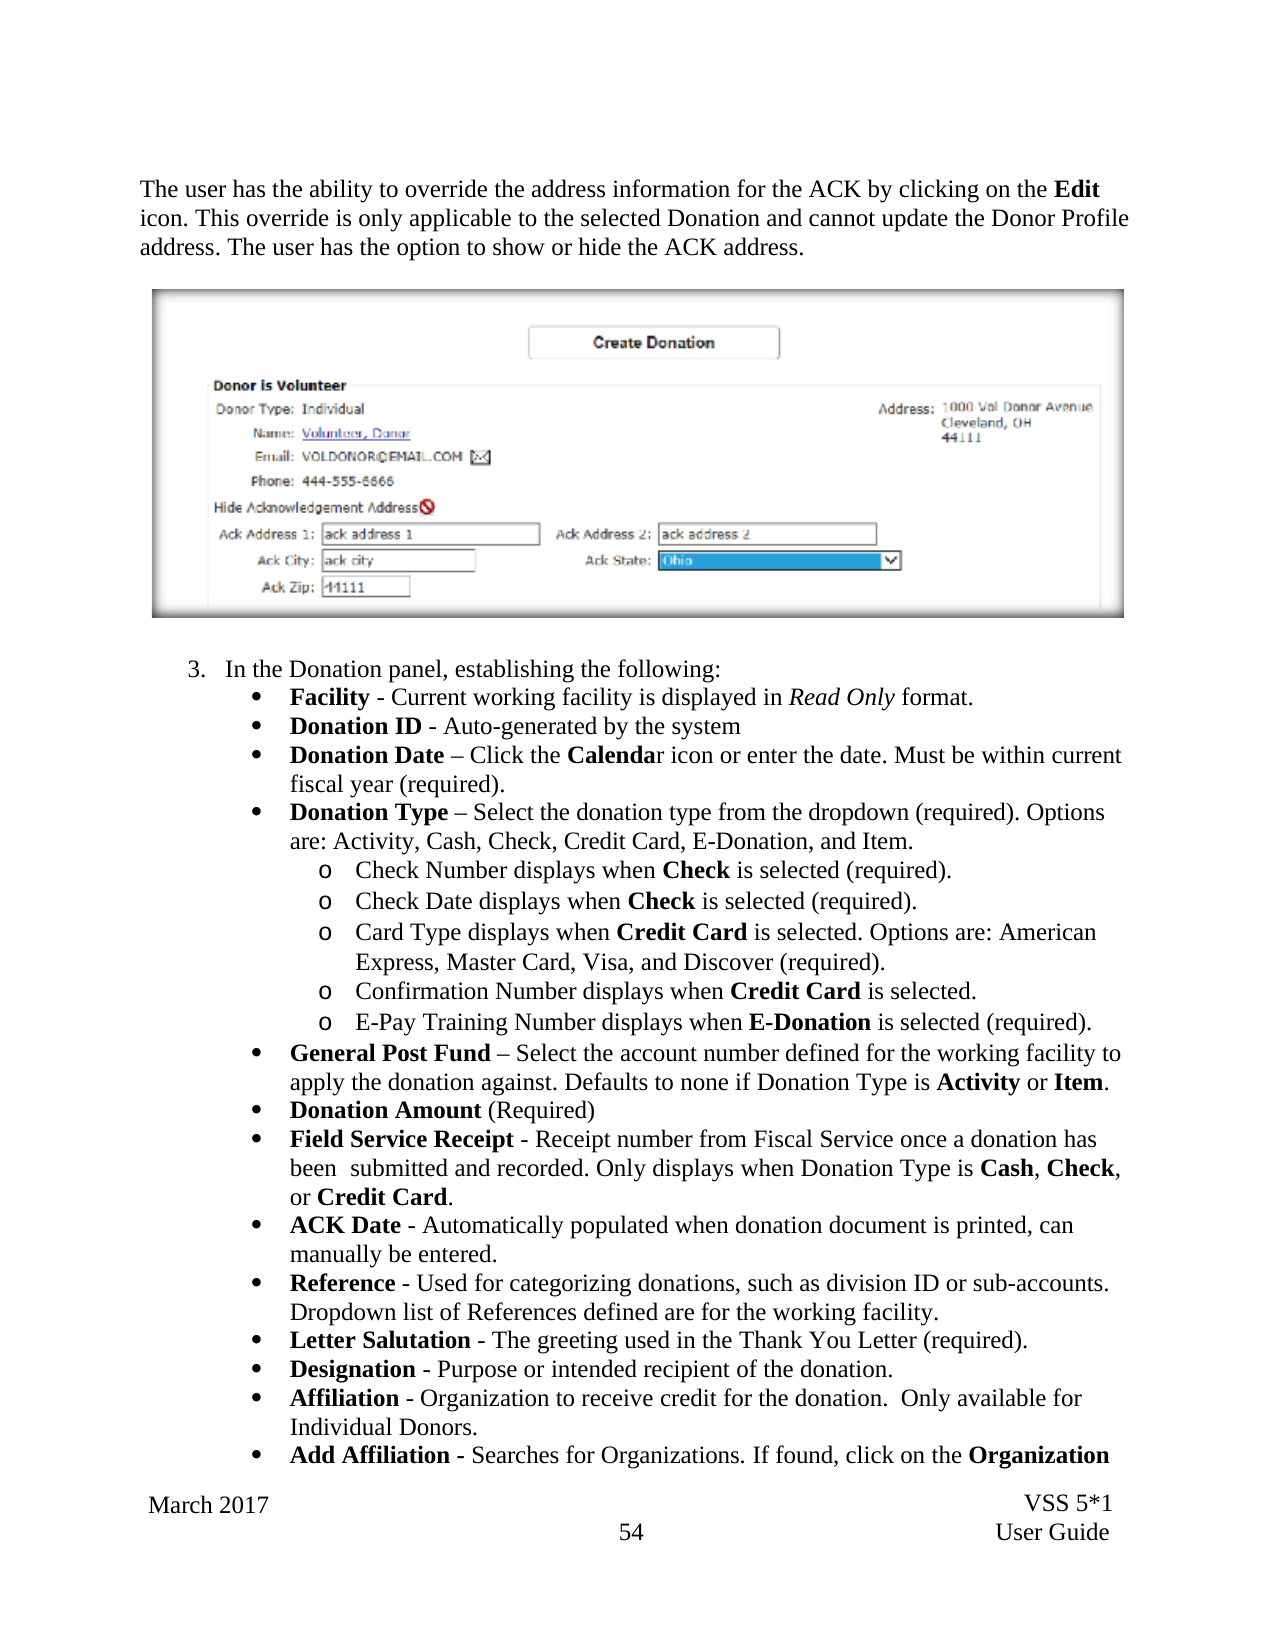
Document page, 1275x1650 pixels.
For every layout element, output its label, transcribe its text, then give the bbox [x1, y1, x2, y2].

list Donation Date – Click the Calendar icon or enter the date. Must be within current fiscal year (required). [252, 740, 1137, 797]
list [252, 1440, 1137, 1469]
list Letter Salutation - The greeting used in the Thank You Letter (required). [252, 1325, 1137, 1354]
list Affiliation - Organization to receive credit for the donation. Only available for Individual Donors. [252, 1383, 1137, 1440]
list Card Type displays when Credit Card is selected. Options are: American Express, Master Card, Visa, and Discover (required). [318, 917, 1137, 976]
list Confirmation Number displays when Credit Card is selected. [318, 976, 1137, 1007]
list In the Donation panel, establishing the following: [187, 654, 1124, 682]
text The user has the ability to override the address information for the ACK by clicking on the Edit icon. This override is only applicable to the selected Donation and cannot update the Donor Profile address. The user has the option to show or hide the ACK address. [139, 174, 1137, 261]
list General Post Fund – Select the account number defined for the working facility to apply the donation against. Defaults to none if Donation Type is Activity or Item. [252, 1038, 1137, 1095]
list Donation ID - Auto-generated by the system [252, 711, 1137, 740]
list Field Service Receipt - Receipt number from Fiscal Service once a donation has been submitted and recorded. Only displays when Donation Type is Cash, Check, or Credit Card. [252, 1124, 1137, 1210]
list Check Date displays when Check is selected (required). [318, 886, 1137, 917]
list Designation - Purpose or intended recipient of the donation. [252, 1354, 1137, 1383]
list Donation Type – Select the donation type from the dropdown (required). Options are: Activity, Cash, Check, Credit Card, E-Donation, and Item. [252, 797, 1137, 855]
list Reference - Used for categorizing donations, such as division ID or sub-accounts. Dropdown list of References defined are for the working facility. [252, 1268, 1137, 1325]
list Check Number displays when Check is selected (required). [318, 855, 1137, 886]
list Donation Amount (Required) [252, 1095, 1137, 1124]
list Facility - Current working facility is displayed in Read Only format. [252, 682, 1137, 711]
list E-Pay Training Number displays when E-Donation is selected (required). [318, 1007, 1137, 1038]
picture [151, 289, 1124, 618]
list ACK Date - Automatically populated when donation document is printed, can manually be entered. [252, 1210, 1137, 1268]
